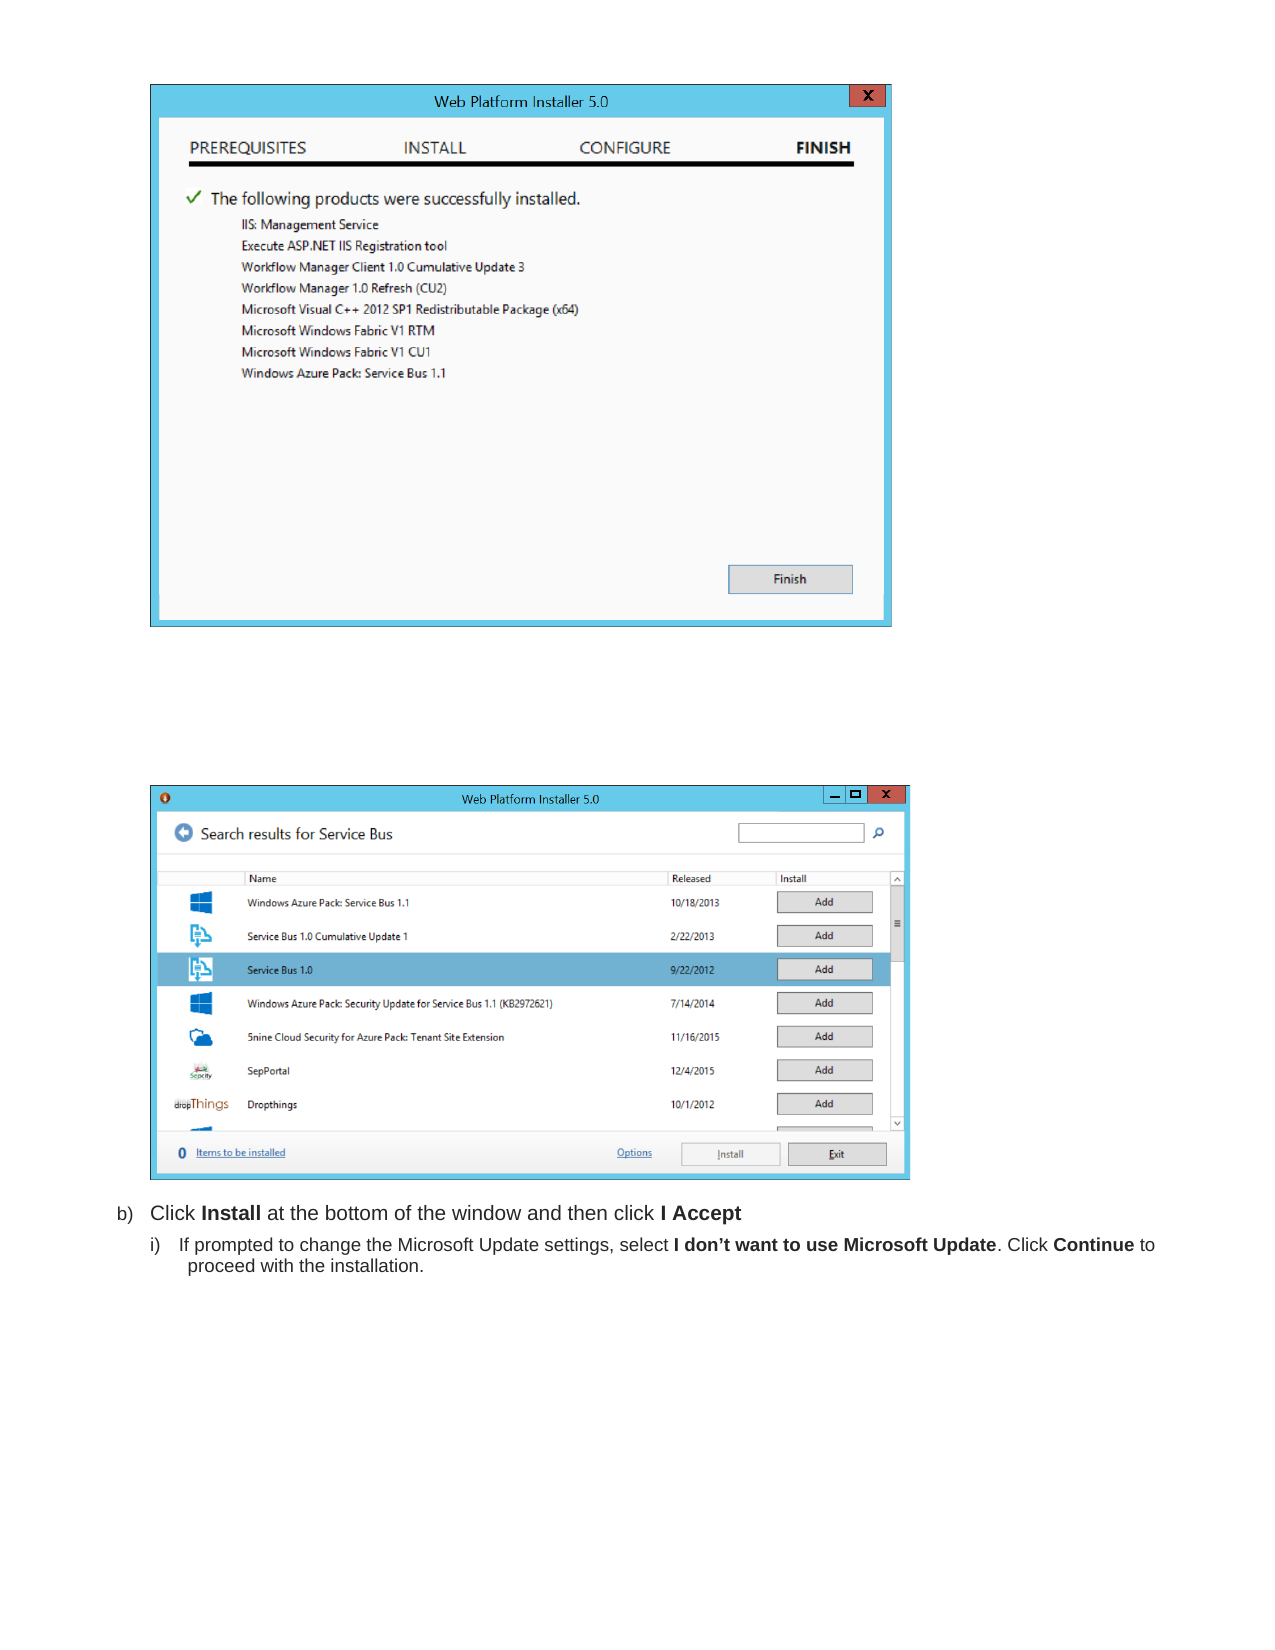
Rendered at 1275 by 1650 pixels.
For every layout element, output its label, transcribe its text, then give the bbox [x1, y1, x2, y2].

picture [150, 785, 911, 1180]
picture [150, 84, 892, 627]
text Click Install at the bottom of the window and then click I Accept [117, 1201, 1200, 1225]
text If prompted to change the Microsoft Update settings, select I don’t want to use Microsoft Update. Click Continue to proceed with the installation. [150, 1233, 1200, 1276]
